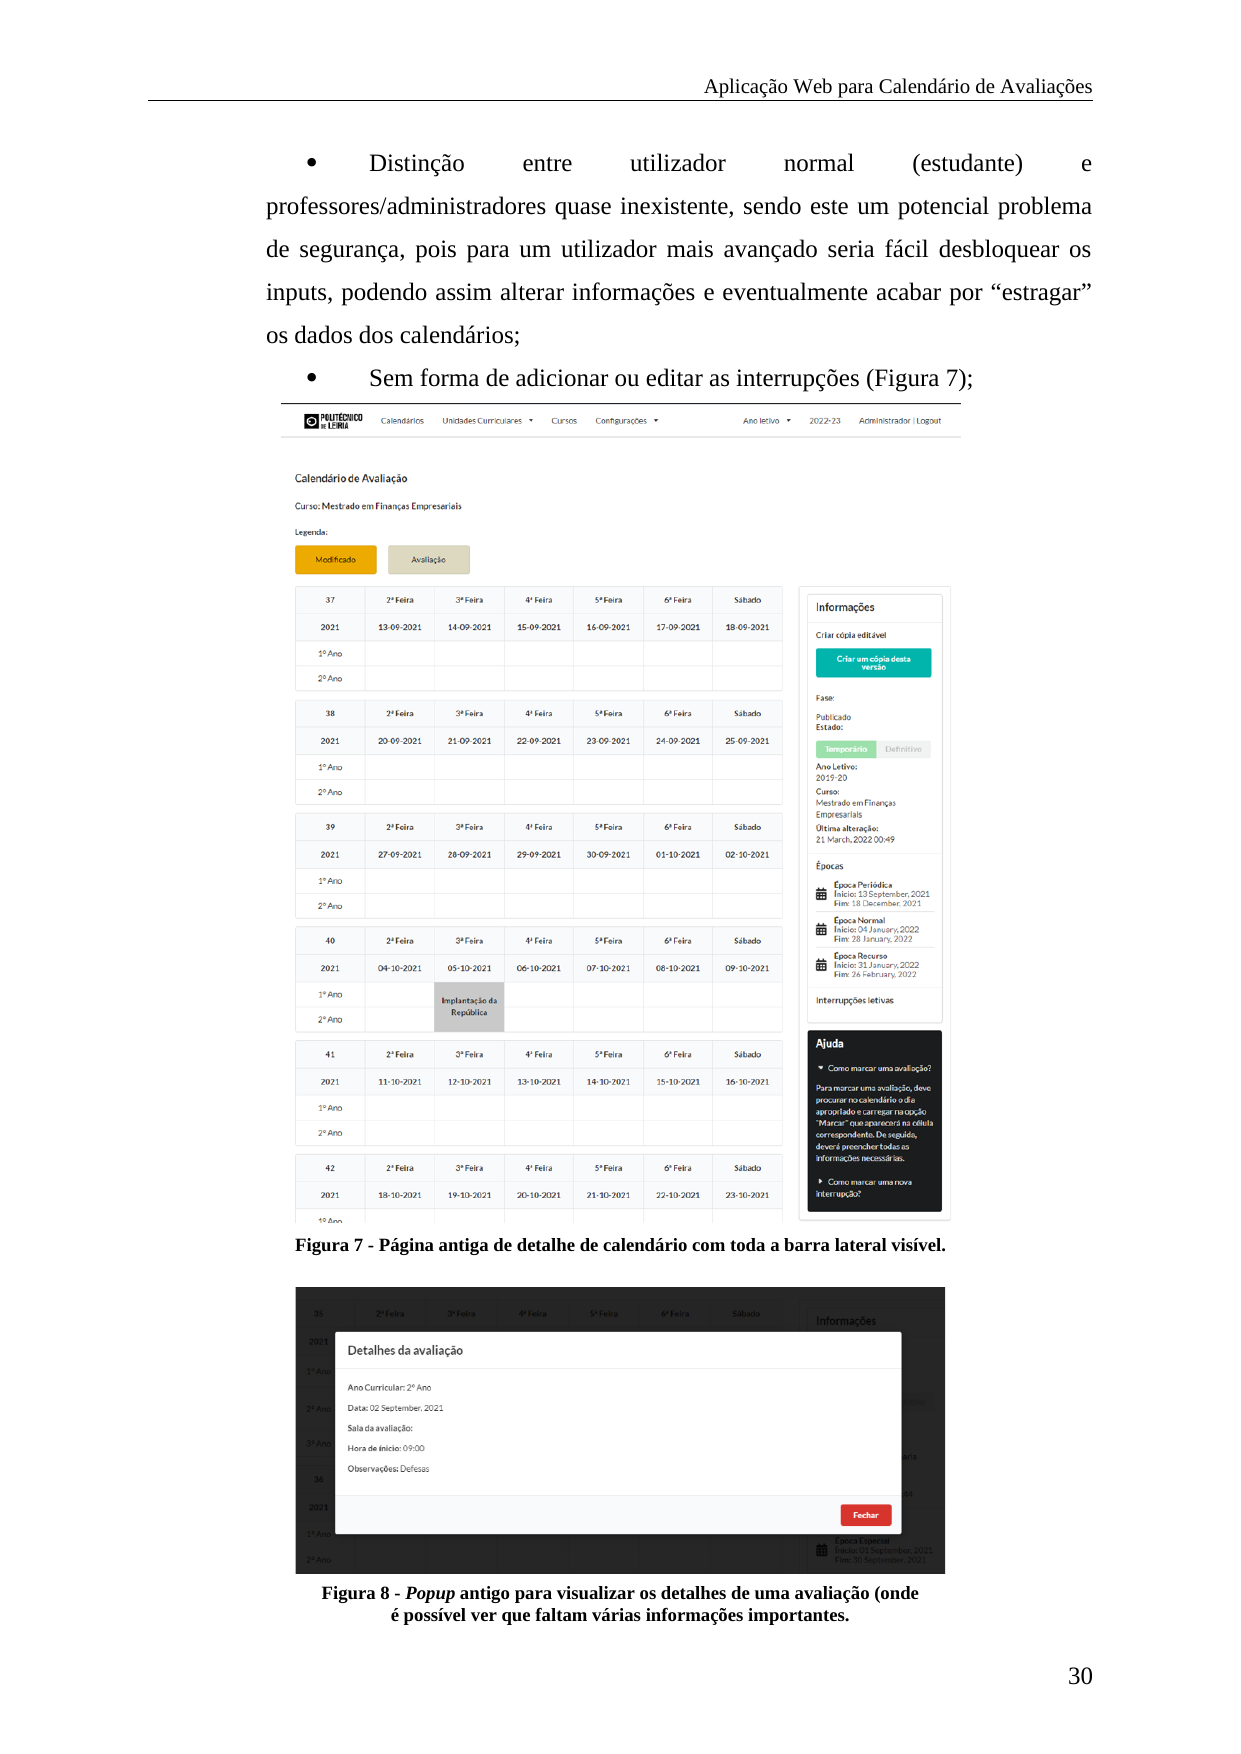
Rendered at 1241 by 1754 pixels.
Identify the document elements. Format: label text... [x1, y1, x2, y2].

list Sem forma de adicionar ou editar as interrupções (Figura 7); [266, 363, 1093, 392]
picture [295, 1287, 946, 1574]
list Distinção entre utilizador normal (estudante) e professores/administradores quase inexistente, sendo este um potencial problema de segurança, pois para um utilizador mais avançado seria fácil desbloquear os inputs, podendo assim alterar informações e eventualmente acabar por “estragar” os dados dos calendários; [266, 148, 1093, 349]
picture [281, 403, 961, 1223]
